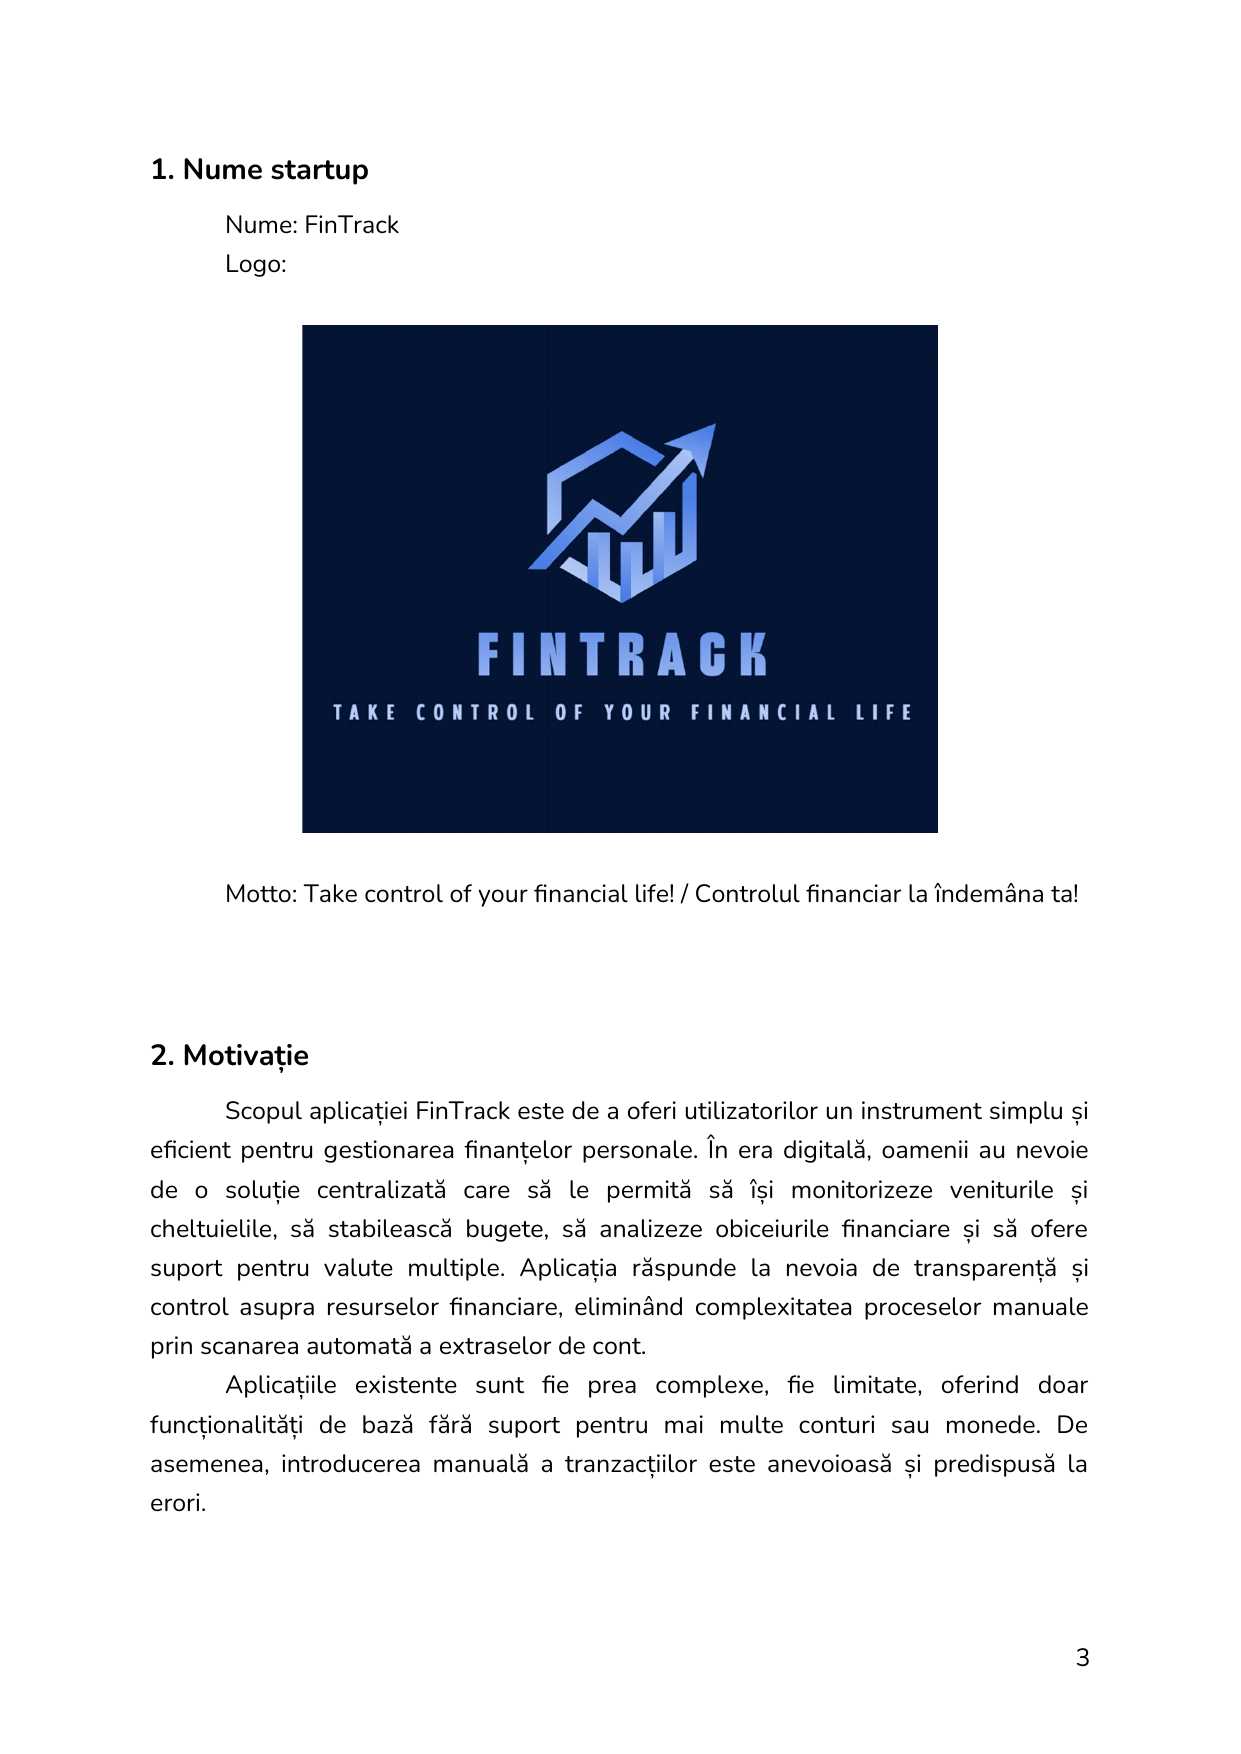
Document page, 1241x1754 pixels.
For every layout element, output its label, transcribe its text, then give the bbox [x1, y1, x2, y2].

text Scopul aplicației FinTrack este de a oferi utilizatorilor un instrument simplu și eficient pentru gestionarea finanțelor personale. În era digitală, oamenii au nevoie de o soluție centralizată care să le permită să își monitorizeze veniturile și cheltuielile, să stabilească bugete, să analizeze obiceiurile financiare și să ofere suport pentru valute multiple. Aplicația răspunde la nevoia de transparență și control asupra resurselor financiare, eliminând complexitatea proceselor manuale prin scanarea automată a extraselor de cont. [150, 1094, 1090, 1363]
subtitle 1. Nume startup [150, 150, 1090, 190]
subtitle 2. Motivație [150, 1036, 1090, 1076]
text Motto: Take control of your financial life! / Controlul financiar la îndemâna ta! [150, 877, 1090, 911]
text Nume: FinTrack [150, 208, 1090, 242]
text Aplicațiile existente sunt fie prea complexe, fie limitate, oferind doar funcționalități de bază fără suport pentru mai multe conturi sau monede. De asemenea, introducerea manuală a tranzacțiilor este anevoioasă și predispusă la erori. [150, 1369, 1090, 1520]
text Logo: [150, 247, 1090, 281]
picture [302, 325, 938, 833]
